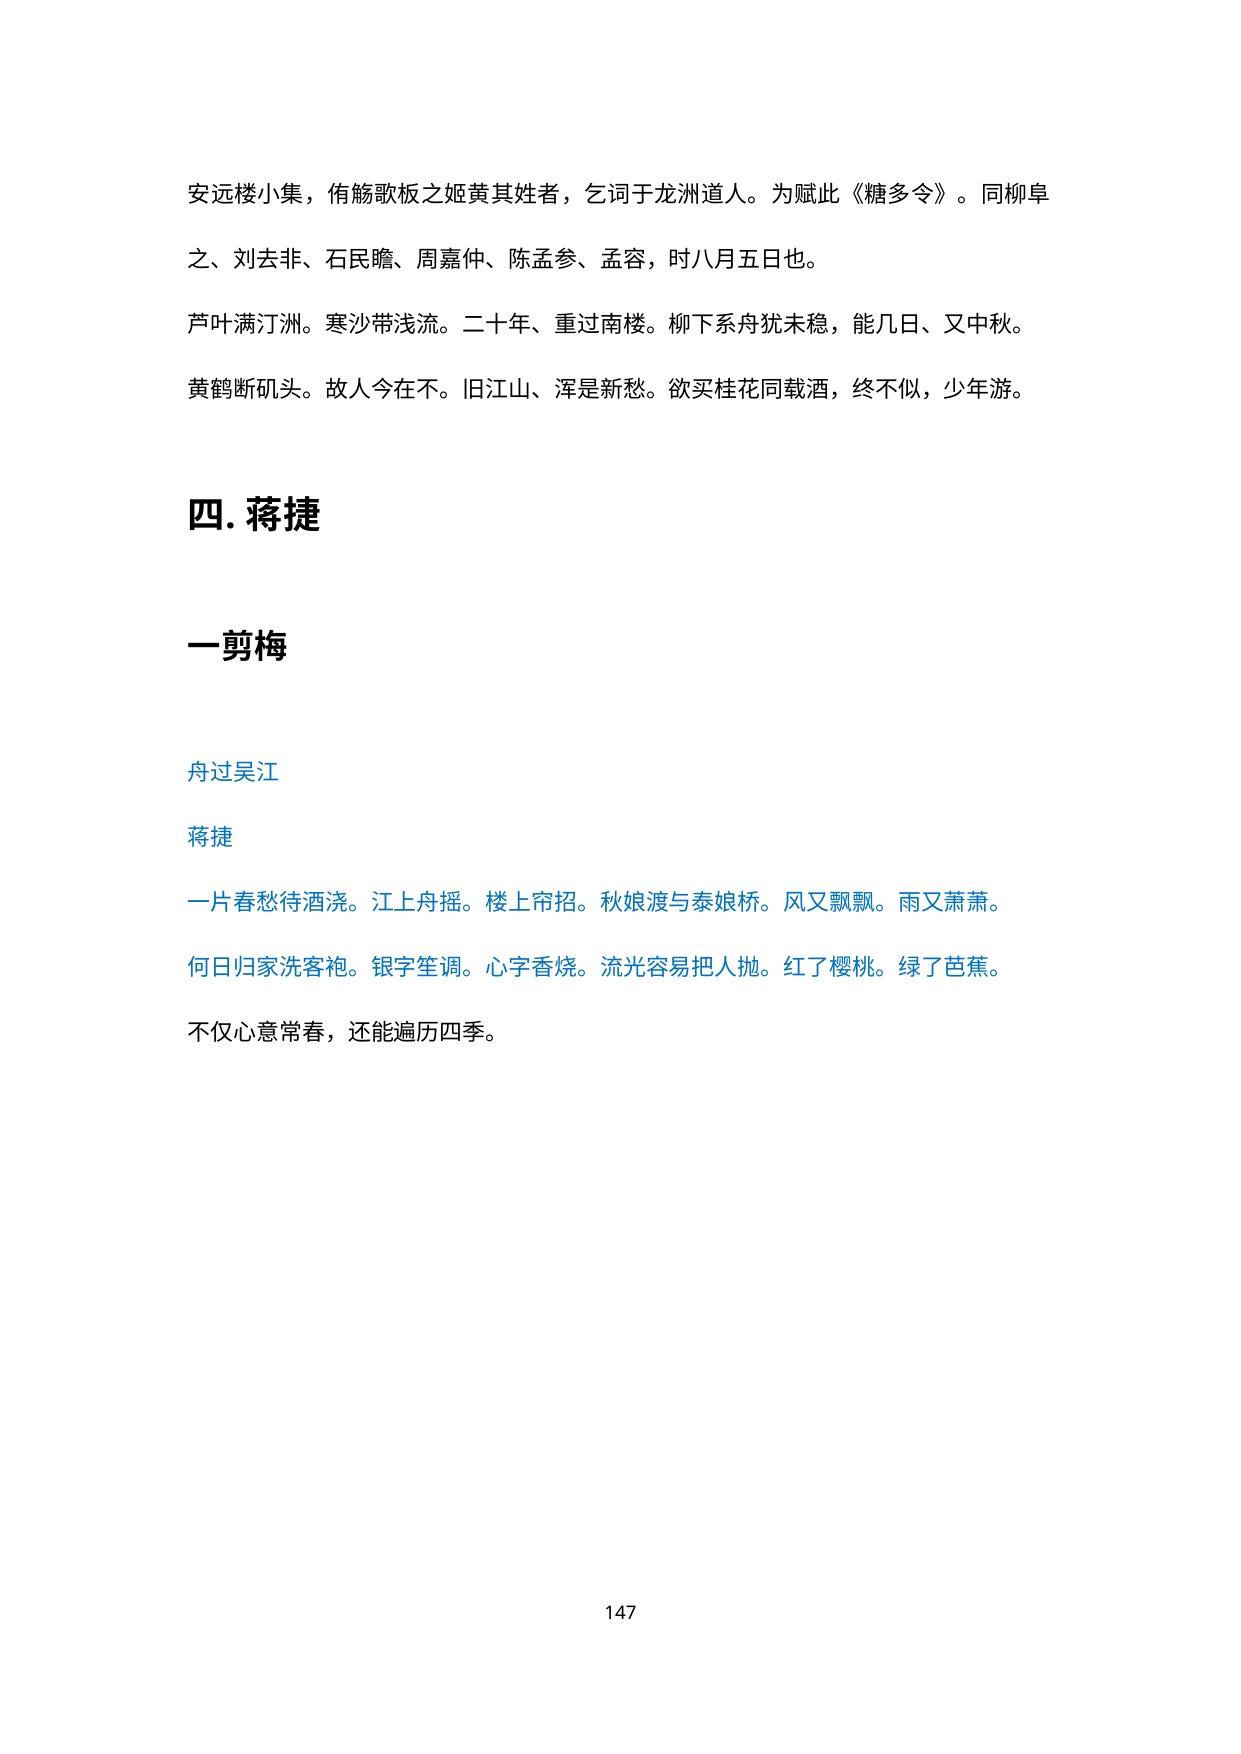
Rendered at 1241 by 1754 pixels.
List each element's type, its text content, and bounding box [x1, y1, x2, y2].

text 安远楼小集，侑觞歌板之姬黄其姓者，乞词于龙洲道人。为赋此《糖多令》。同柳阜之、刘去非、石民瞻、周嘉仲、陈孟参、孟容，时八月五日也。 [187, 160, 1053, 290]
subtitle 四. 蒋捷 [187, 479, 1053, 544]
text 黄鹤断矶头。故人今在不。旧江山、浑是新愁。欲买桂花同载酒，终不似，少年游。 [187, 355, 1053, 420]
subtitle 一剪梅 [187, 611, 1053, 676]
text 蒋捷 [187, 803, 1053, 868]
text 舟过吴江 [187, 738, 1053, 803]
text 何日归家洗客袍。银字笙调。心字香烧。流光容易把人抛。红了樱桃。绿了芭蕉。 [187, 933, 1053, 998]
text 不仅心意常春，还能遍历四季。 [187, 998, 1053, 1063]
text 芦叶满汀洲。寒沙带浅流。二十年、重过南楼。柳下系舟犹未稳，能几日、又中秋。 [187, 290, 1053, 355]
text 一片春愁待酒浇。江上舟摇。楼上帘招。秋娘渡与泰娘桥。风又飘飘。雨又萧萧。 [187, 868, 1053, 933]
